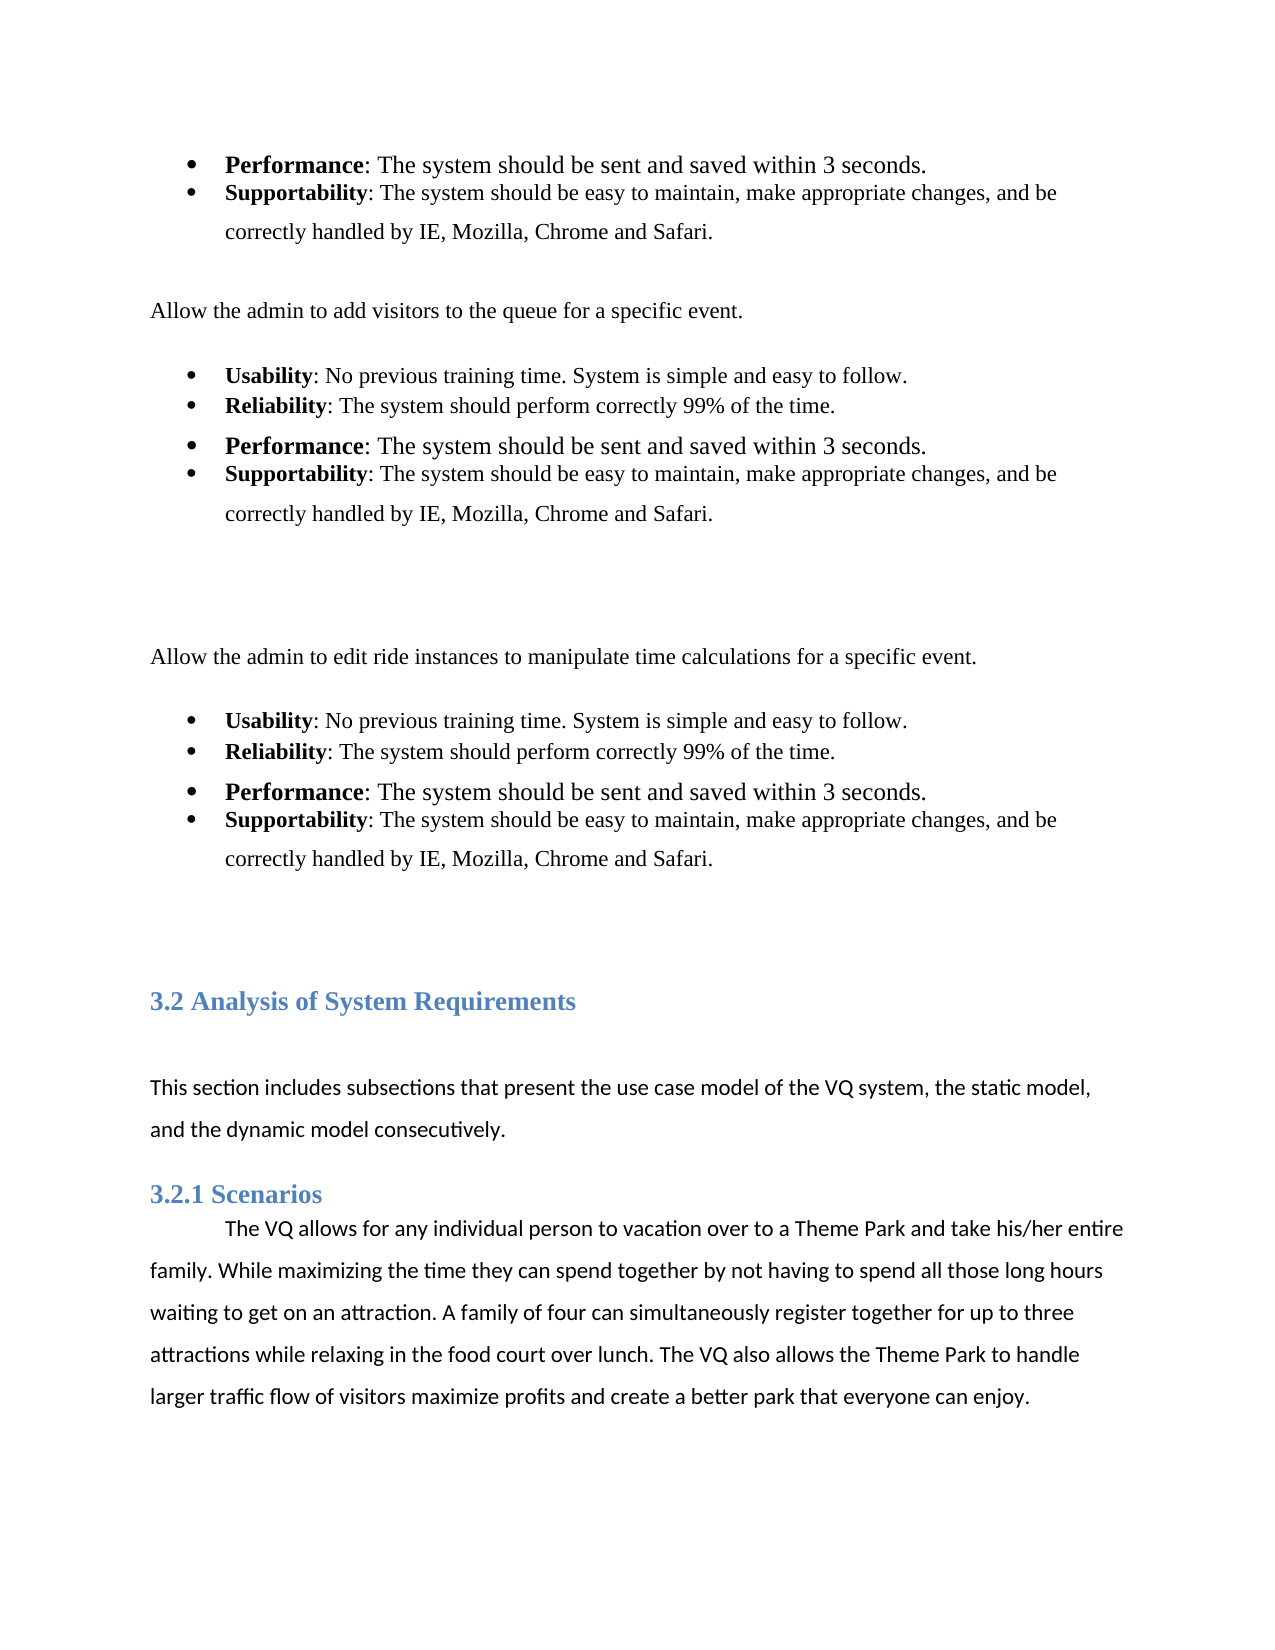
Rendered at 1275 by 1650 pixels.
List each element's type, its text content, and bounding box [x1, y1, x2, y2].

text Allow the admin to edit ride instances to manipulate time calculations for a specific event. [150, 643, 1125, 669]
list Supportability: The system should be easy to maintain, make appropriate changes, and be correctly handled by IE, Mozilla, Chrome and Safari. [187, 806, 1125, 872]
list Reliability: The system should perform correctly 99% of the time. [187, 392, 1125, 418]
subtitle 3.2.1 Scenarios [150, 1178, 1125, 1209]
list Supportability: The system should be easy to maintain, make appropriate changes, and be correctly handled by IE, Mozilla, Chrome and Safari. [187, 460, 1125, 526]
list Supportability: The system should be easy to maintain, make appropriate changes, and be correctly handled by IE, Mozilla, Chrome and Safari. [187, 179, 1125, 244]
list Performance: The system should be sent and saved within 3 seconds. [187, 777, 1125, 806]
list Performance: The system should be sent and saved within 3 seconds. [187, 150, 1125, 179]
list Reliability: The system should perform correctly 99% of the time. [187, 738, 1125, 764]
list Usability: No previous training time. System is simple and easy to follow. [187, 362, 1125, 388]
list Usability: No previous training time. System is simple and easy to follow. [187, 707, 1125, 734]
text The VQ allows for any individual person to vacation over to a Theme Park and take his/her entire family. While maximizing the time they can spend together by not having to spend all those long hours waiting to get on an attraction. A family of four can simultaneously register together for up to three attractions while relaxing in the food court over lunch. The VQ also allows the Theme Park to handle larger traffic flow of visitors maximize profits and create a better park that everyone can enjoy. [150, 1214, 1125, 1410]
text This section includes subsections that present the use case model of the VQ system, the static model, and the dynamic model consecutively. [150, 1073, 1125, 1143]
text Allow the admin to add visitors to the queue for a specific event. [150, 297, 1125, 323]
subtitle 3.2 Analysis of System Requirements [150, 985, 1125, 1016]
list Performance: The system should be sent and saved within 3 seconds. [187, 431, 1125, 460]
